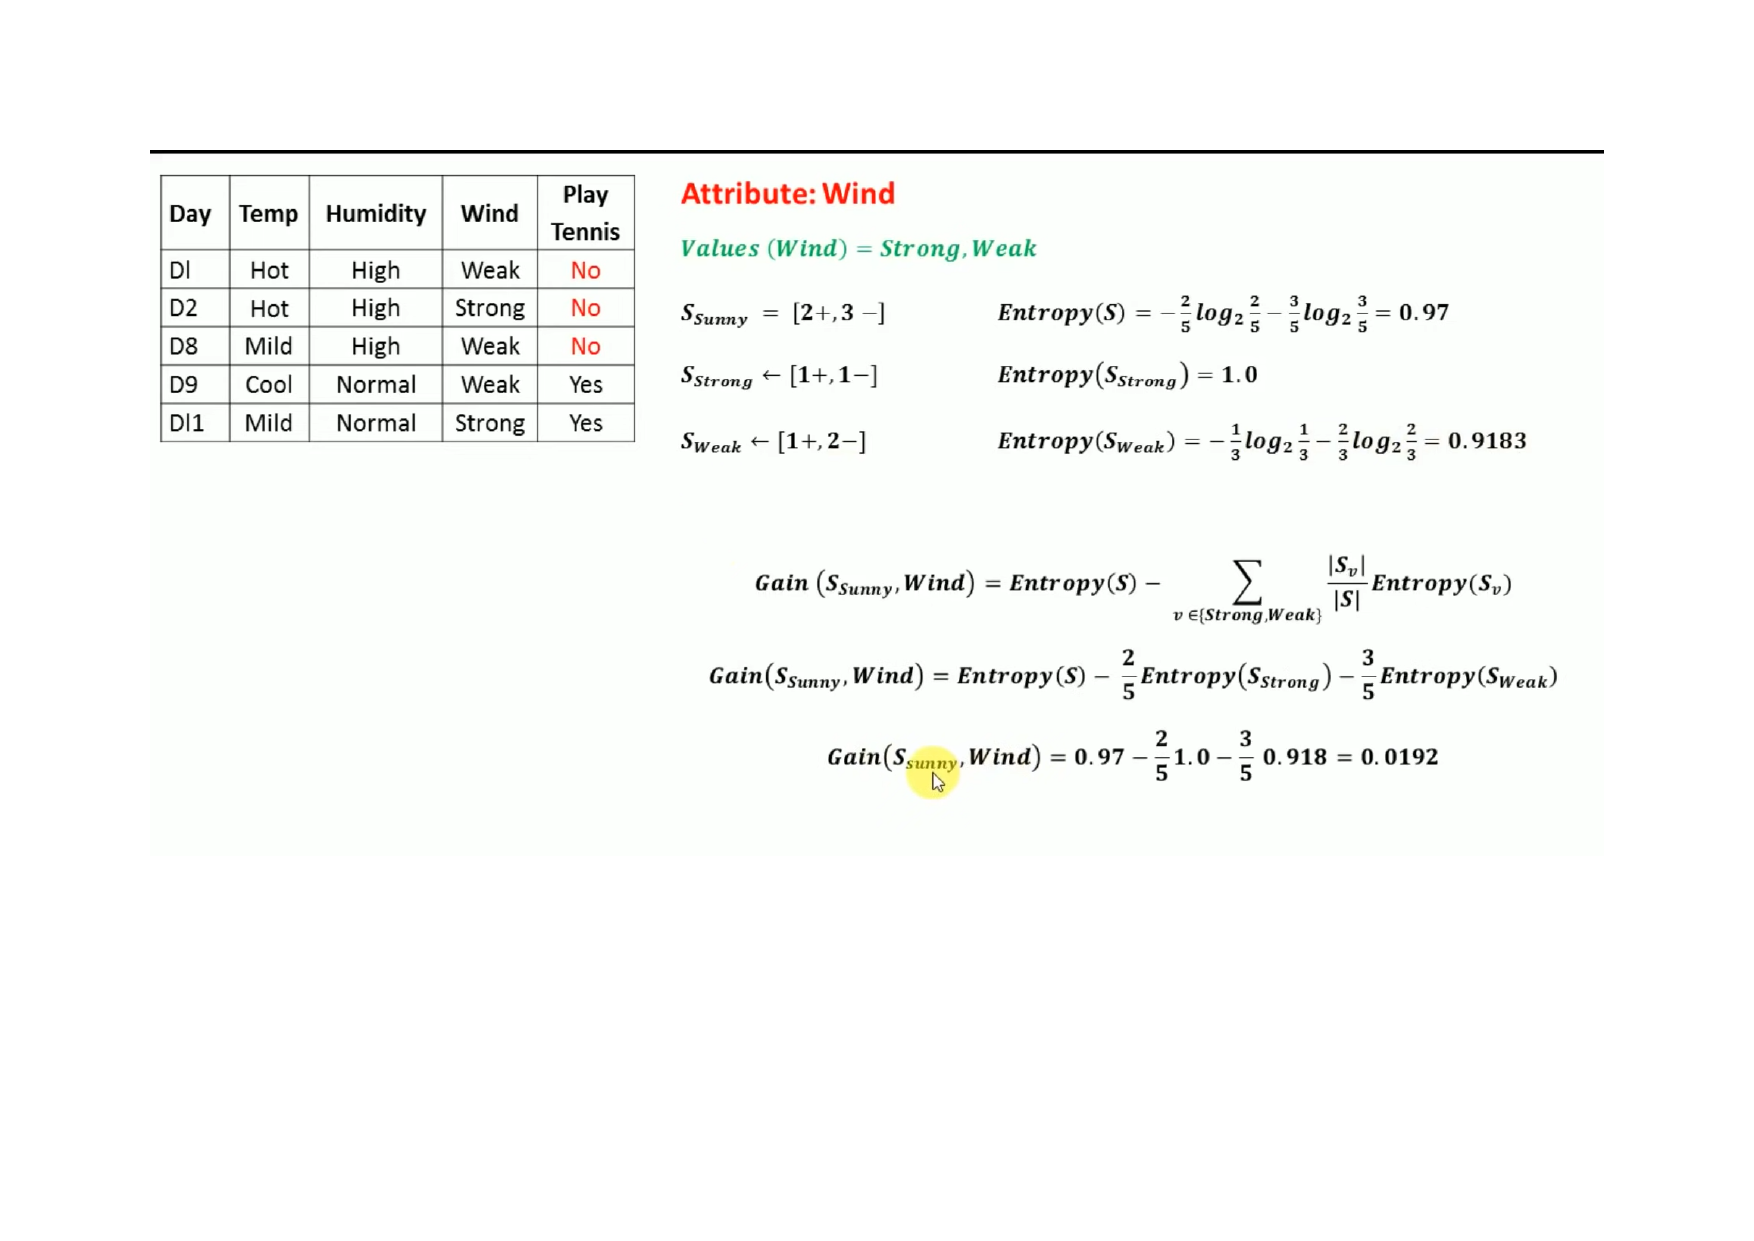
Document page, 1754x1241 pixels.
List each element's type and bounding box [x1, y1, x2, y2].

picture [150, 150, 1604, 856]
